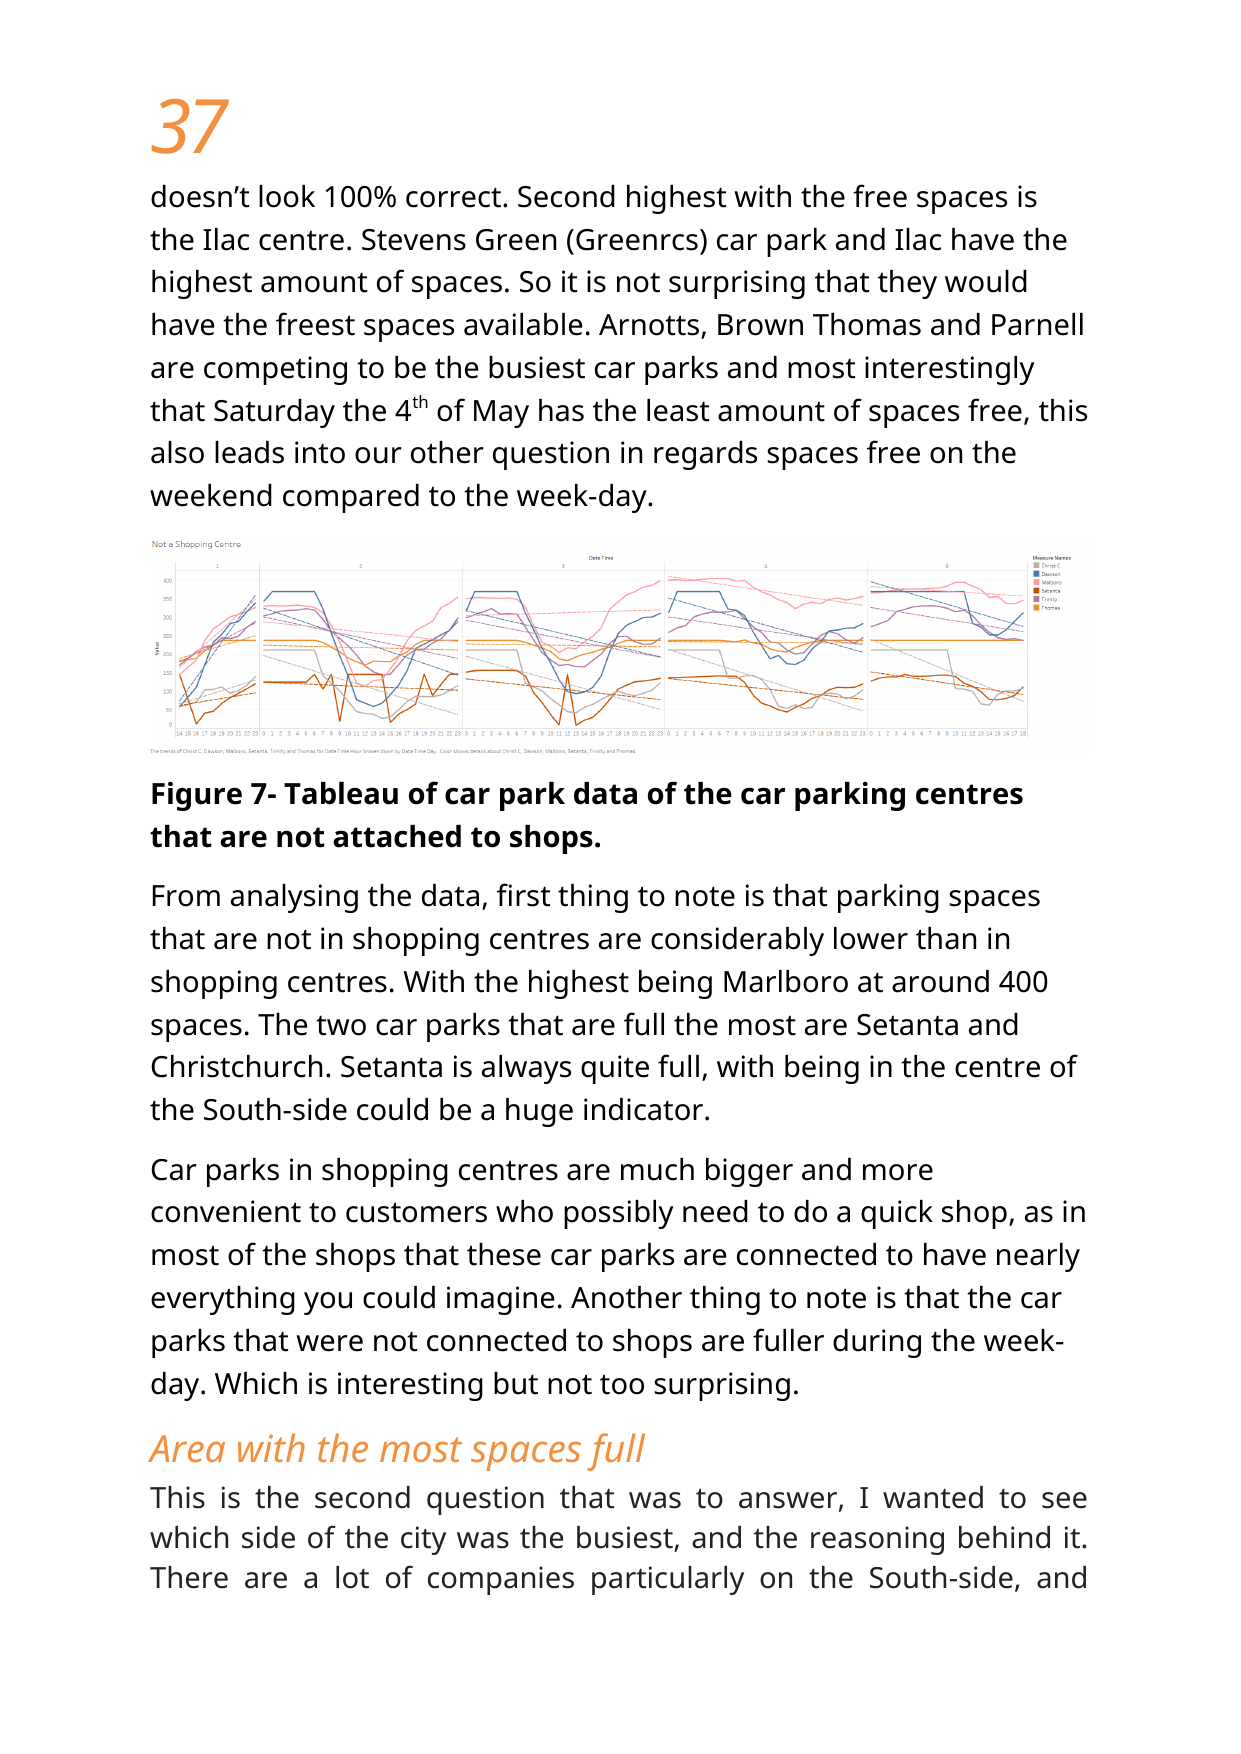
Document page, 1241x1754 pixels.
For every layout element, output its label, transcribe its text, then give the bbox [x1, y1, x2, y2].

picture [150, 535, 1091, 755]
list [150, 1478, 1090, 1597]
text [150, 176, 1090, 515]
text From analysing the data, first thing to note is that parking spaces that are not in shopping centres are considerably lower than in shopping centres. With the highest being Marlboro at around 400 spaces. The two car parks that are full the most are Setanta and Christchurch. Setanta is always quite full, with being in the centre of the South-side could be a huge indicator. [150, 875, 1090, 1129]
text Figure 7- Tableau of car park data of the car parking centres that are not attached to shops. [150, 773, 1090, 856]
subtitle Area with the most spaces full [150, 1422, 1090, 1473]
text Car parks in shopping centres are much bigger and more convenient to customers who possibly need to do a quick shop, as in most of the shops that these car parks are connected to have nearly everything you could imagine. Another thing to note is that the car parks that were not connected to shops are fuller during the week-day. Which is interesting but not too surprising. [150, 1149, 1090, 1403]
